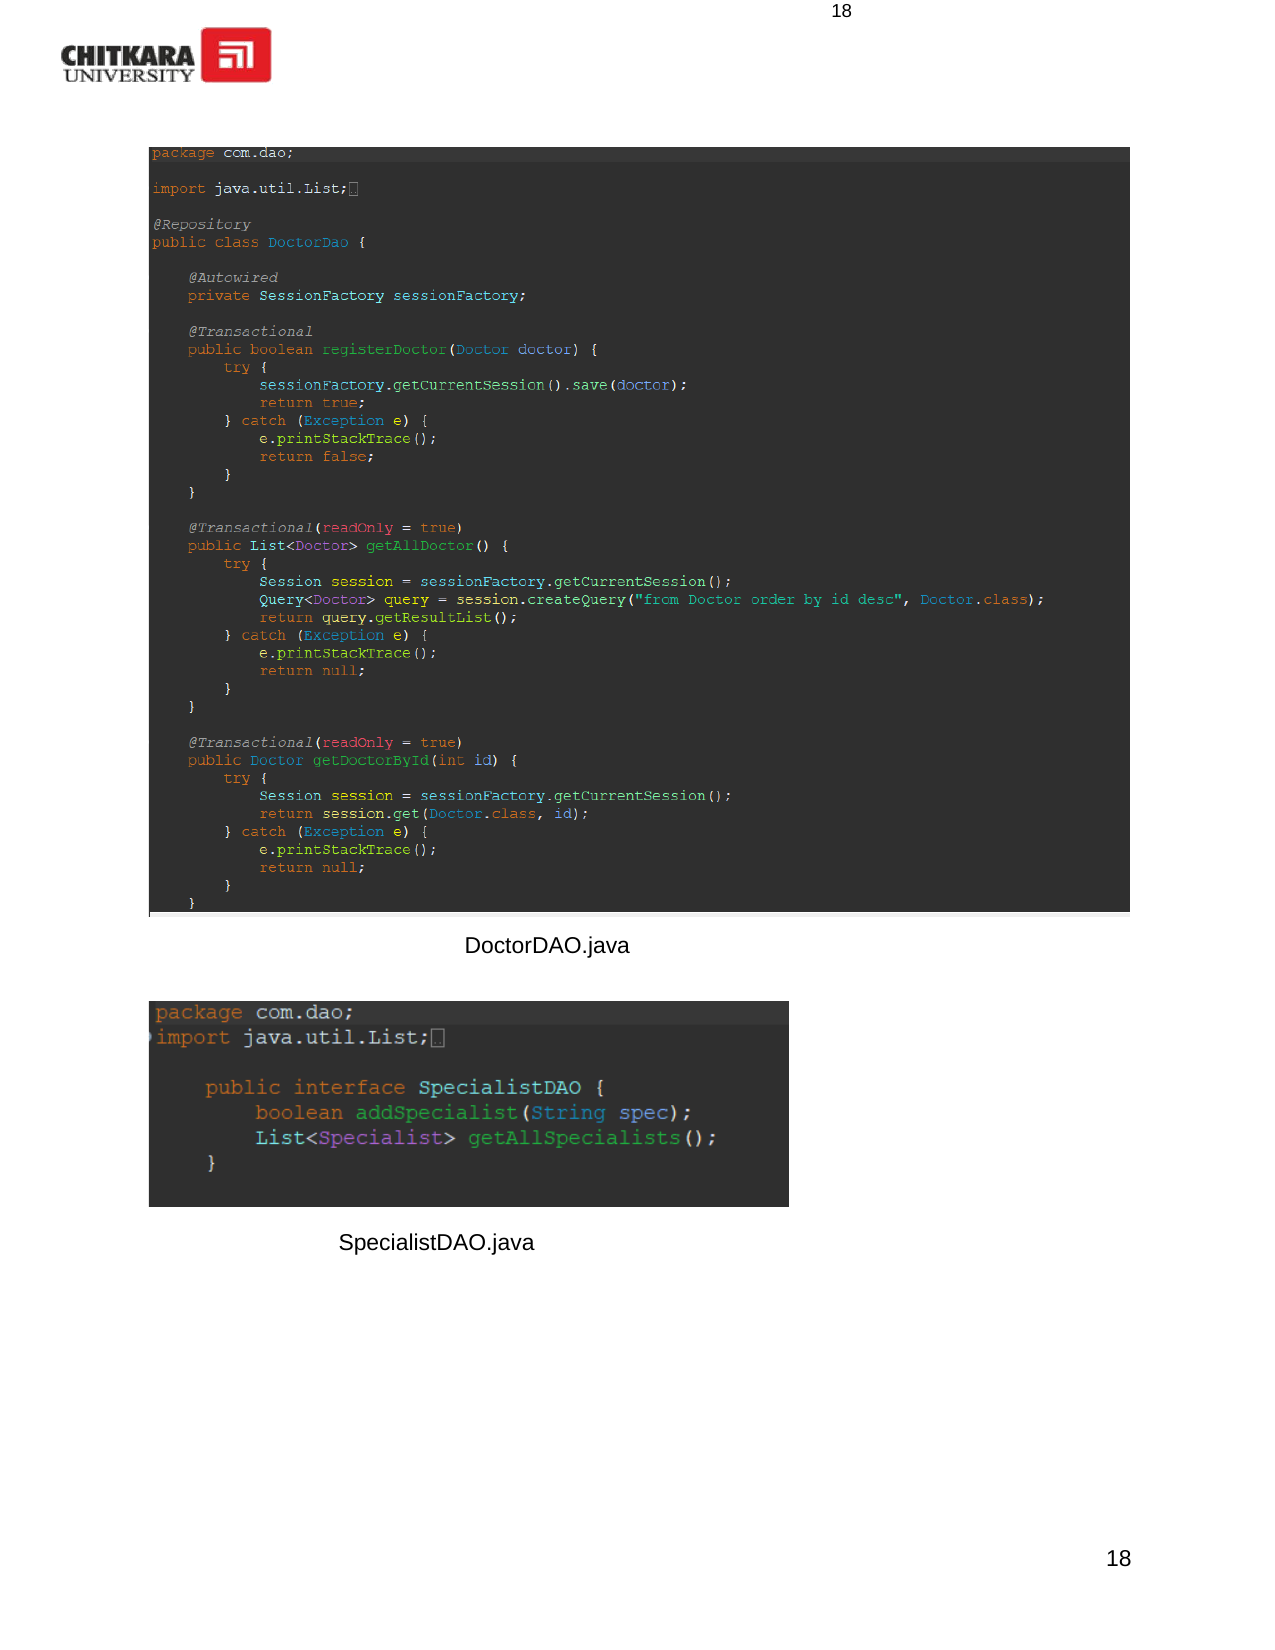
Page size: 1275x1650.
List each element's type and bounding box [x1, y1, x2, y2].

picture [38, 23, 289, 88]
picture [148, 1001, 789, 1207]
picture [148, 147, 1130, 917]
